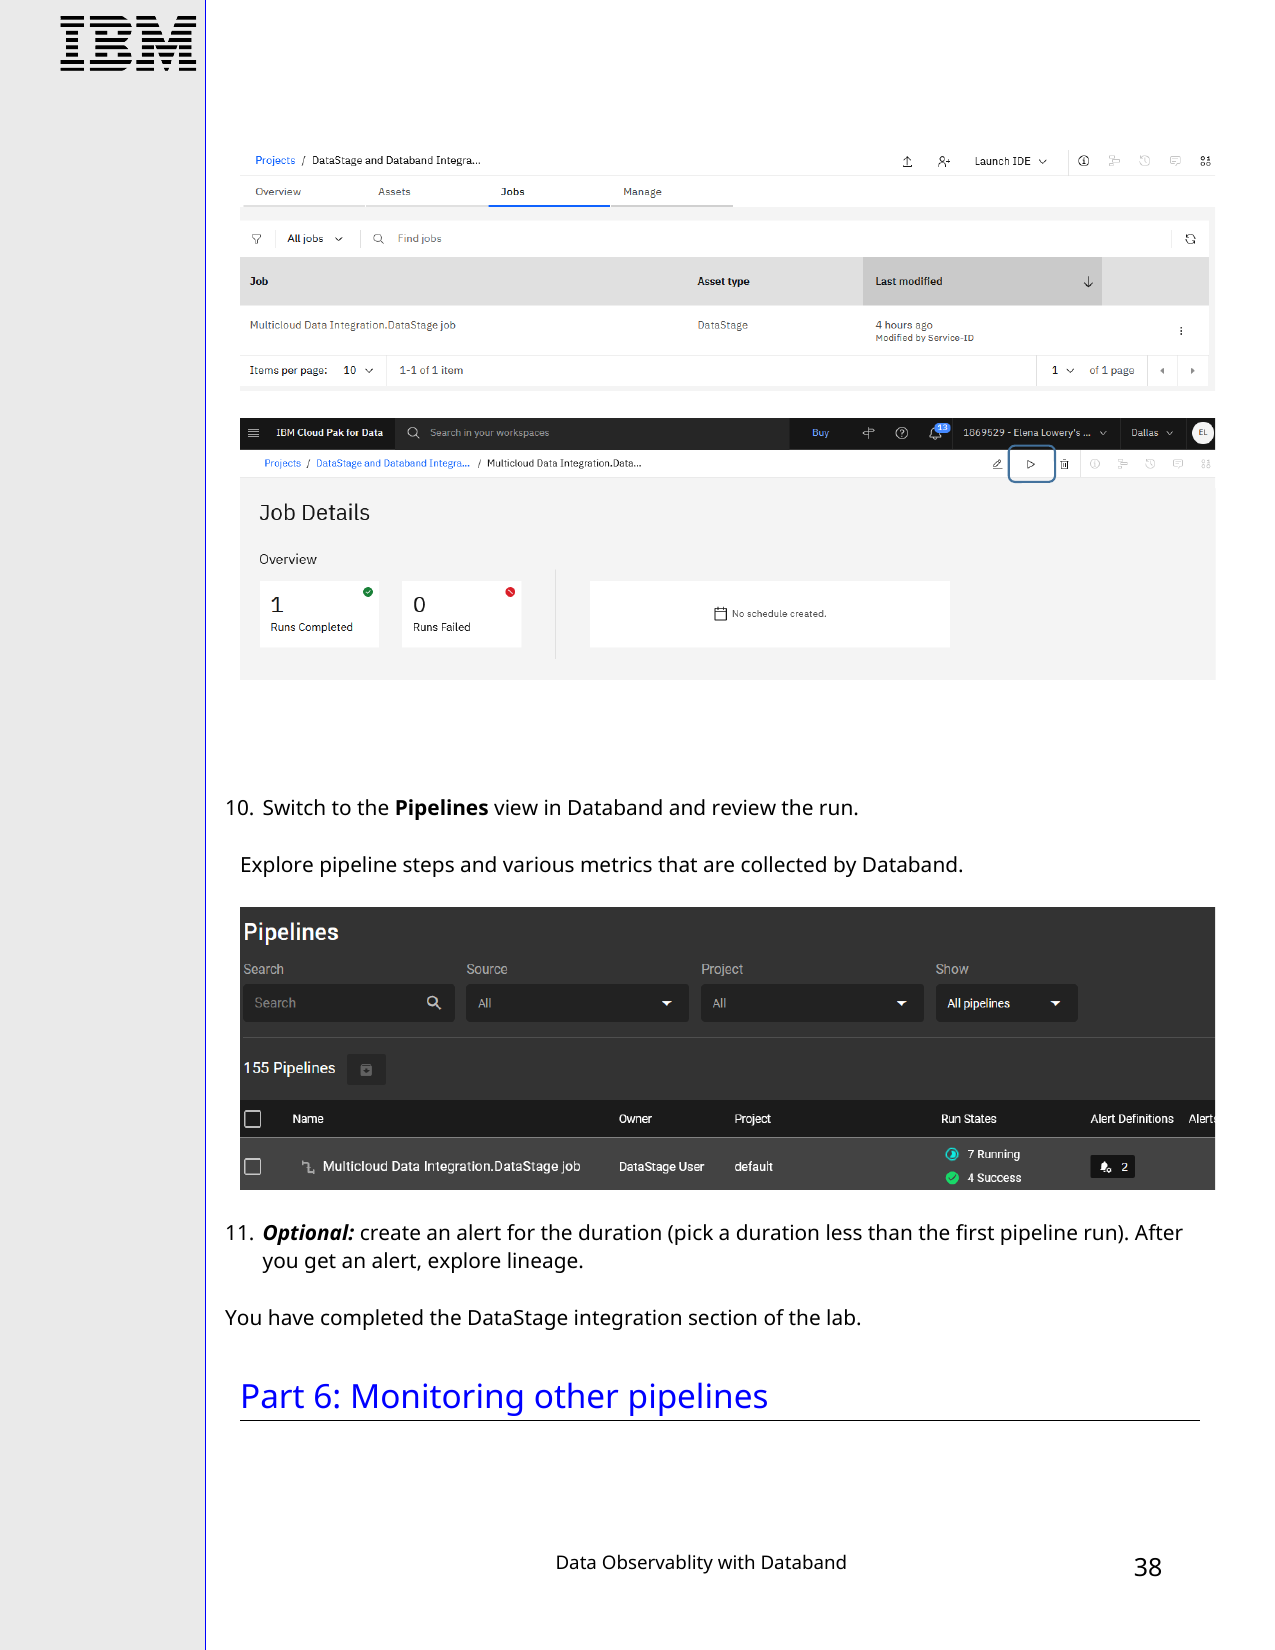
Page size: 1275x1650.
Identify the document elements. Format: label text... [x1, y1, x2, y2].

text You have completed the DataStage integration section of the lab. [225, 1303, 1200, 1332]
picture [240, 150, 1216, 391]
list Optional: create an alert for the duration (pick a duration less than the first pipeline run). After you get an alert, explore lineage. [225, 1218, 1200, 1275]
list Switch to the Pipelines view in Databand and review the run. [225, 793, 1200, 822]
subtitle Part 6: Monitoring other pipelines [240, 1373, 1200, 1420]
picture [60, 16, 197, 71]
text Explore pipeline steps and various metrics that are collected by Databand. [240, 850, 1200, 878]
picture [240, 907, 1216, 1190]
picture [240, 418, 1216, 680]
